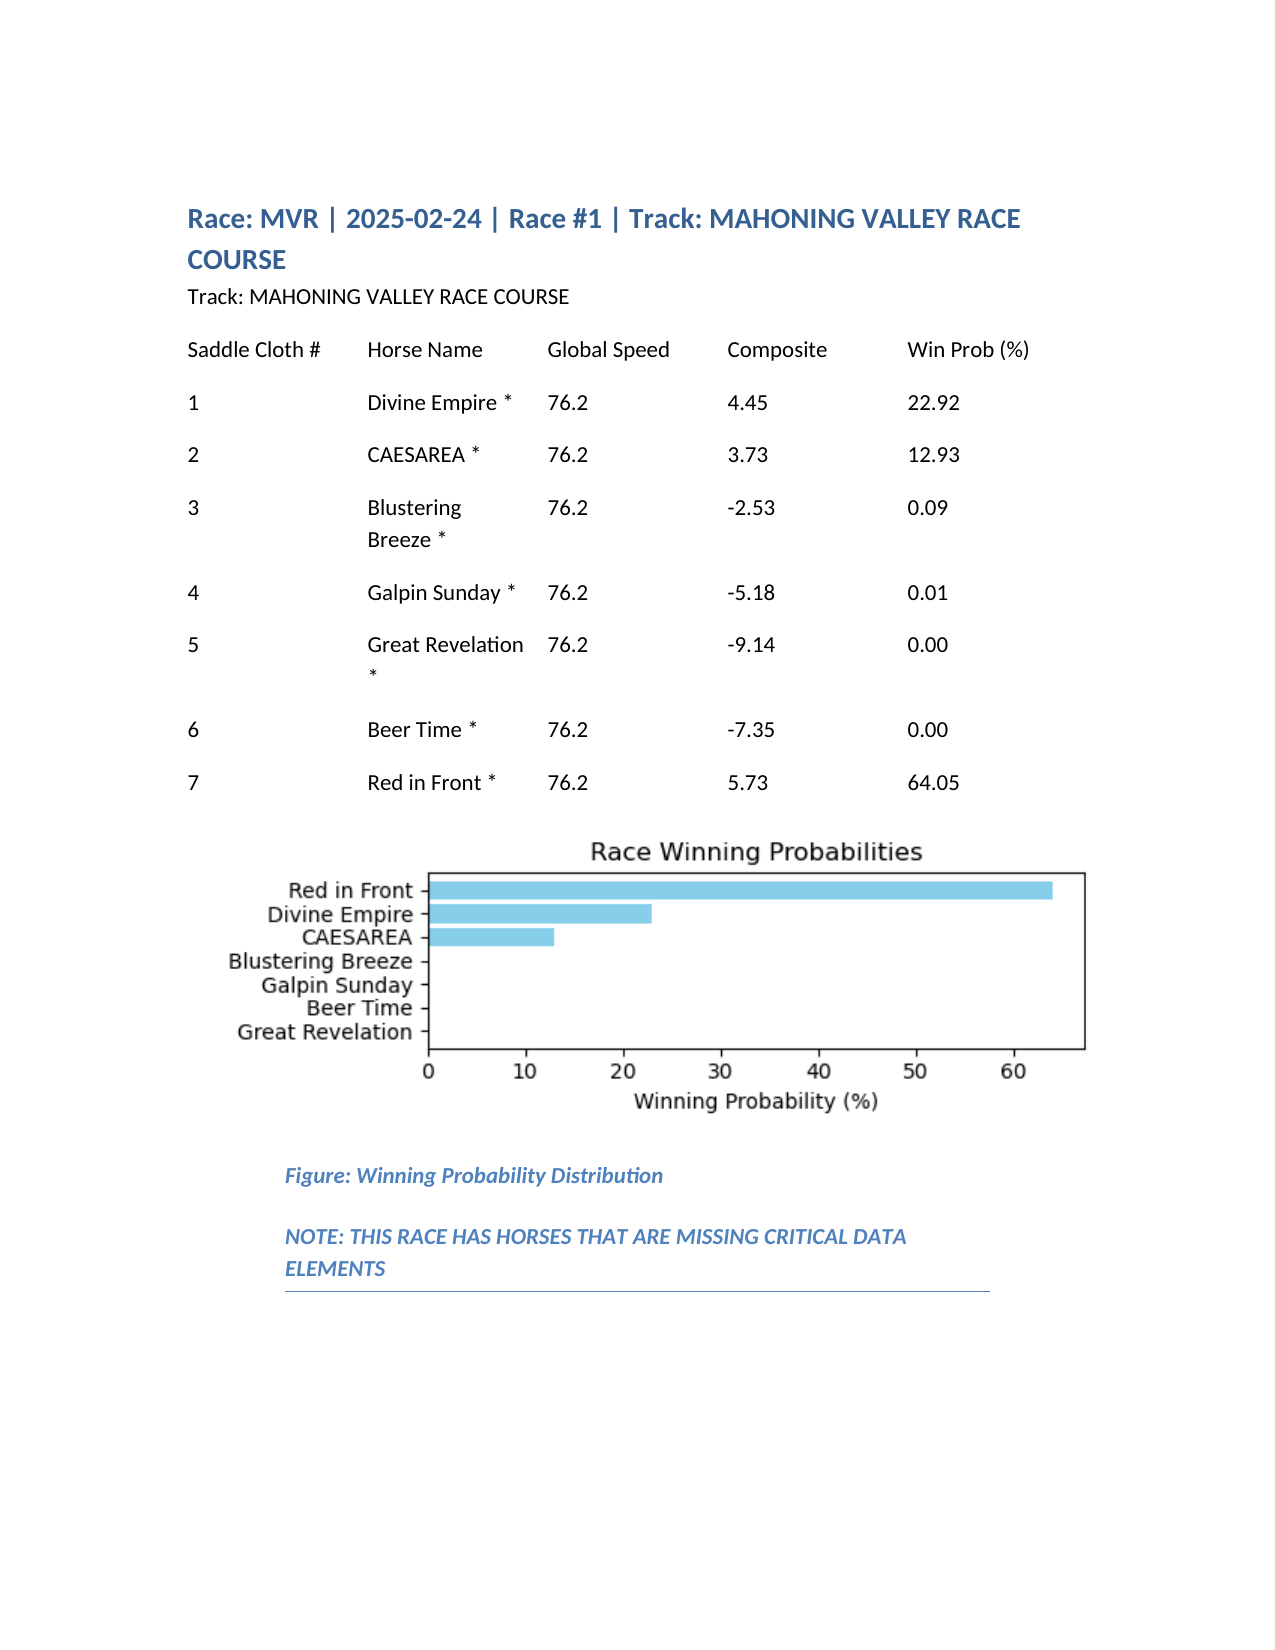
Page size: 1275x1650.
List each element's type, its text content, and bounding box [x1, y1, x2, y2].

text Figure: Winning Probability Distribution [285, 1161, 990, 1189]
text Track: MAHONING VALLEY RACE COURSE [187, 282, 1087, 310]
picture [206, 821, 1107, 1136]
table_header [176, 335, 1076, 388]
text NOTE: THIS RACE HAS HORSES THAT ARE MISSING CRITICAL DATA ELEMENTS [285, 1222, 990, 1291]
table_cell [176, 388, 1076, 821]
subtitle Race: MVR | 2025-02-24 | Race #1 | Track: MAHONING VALLEY RACE COURSE [187, 200, 1087, 277]
